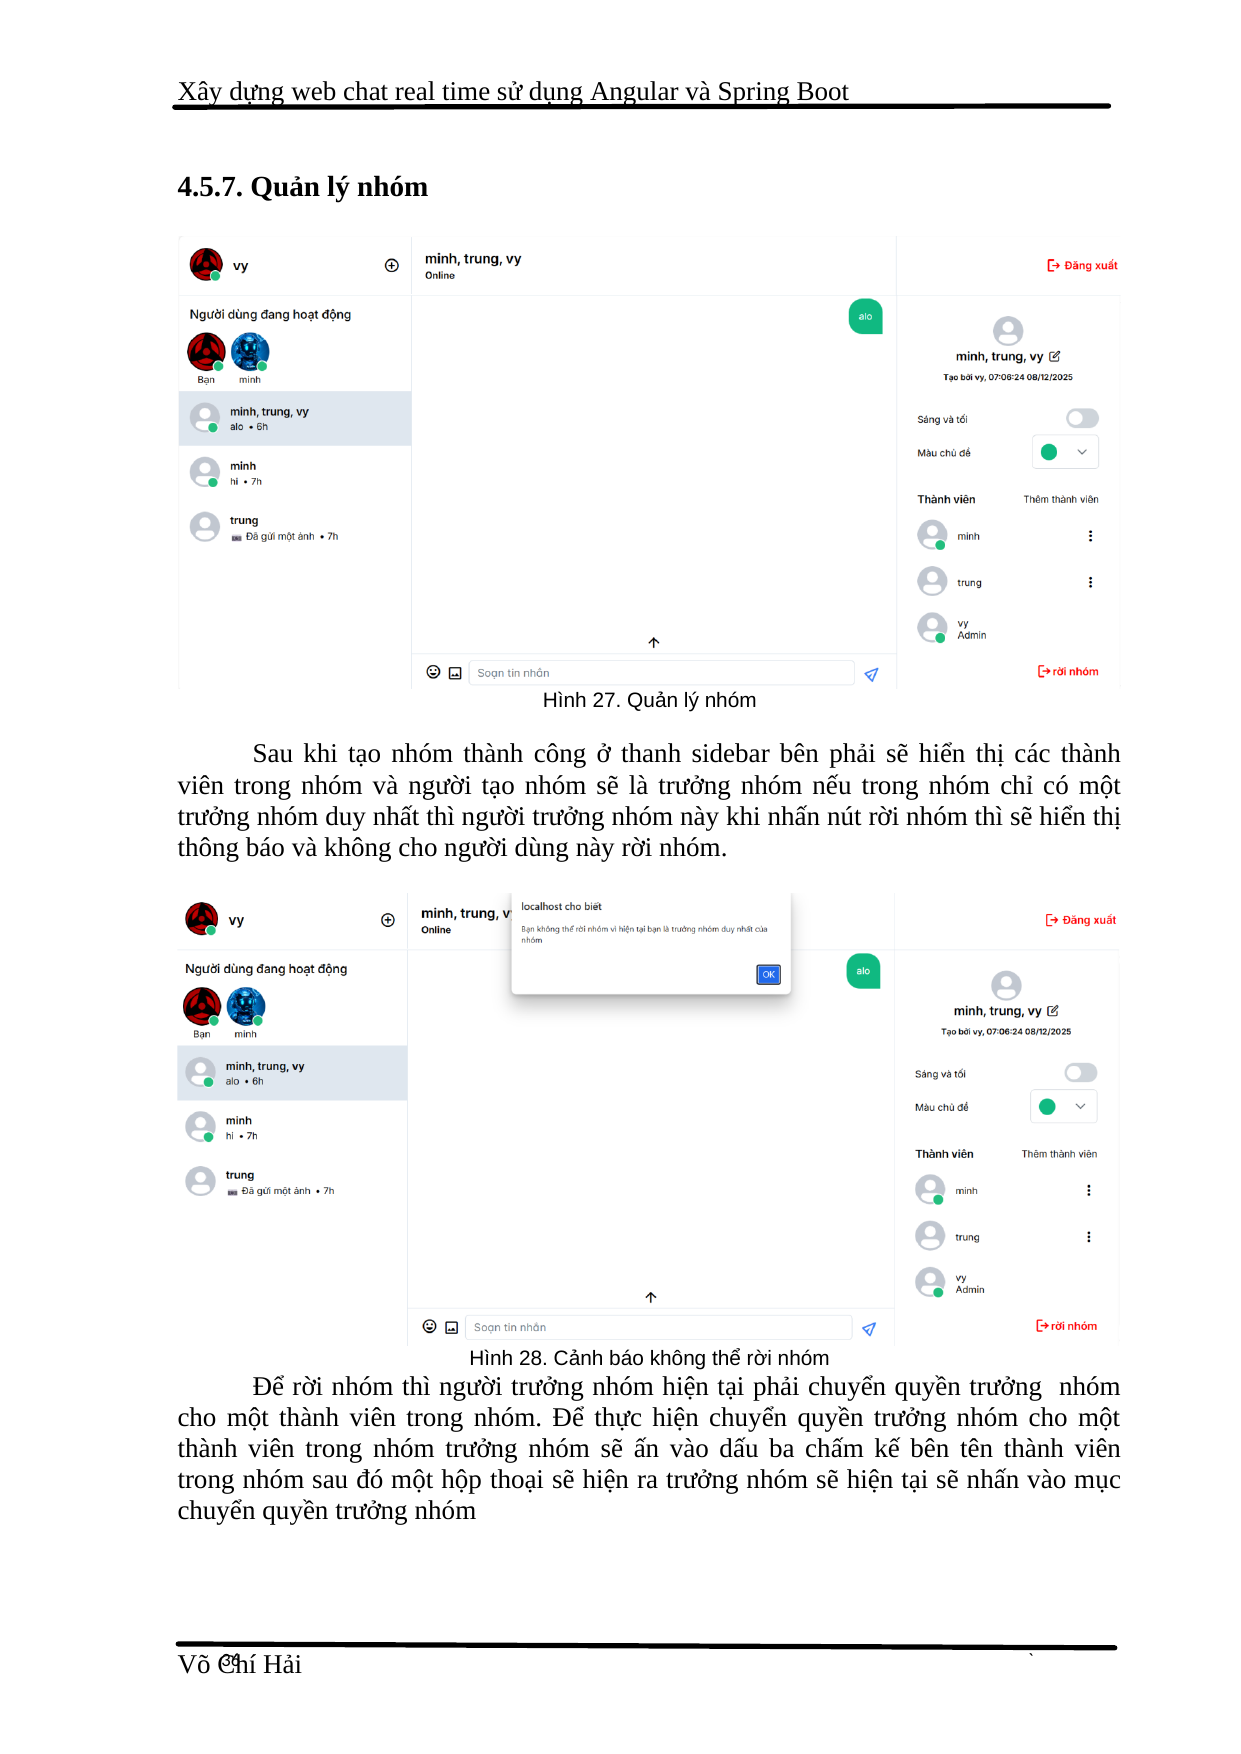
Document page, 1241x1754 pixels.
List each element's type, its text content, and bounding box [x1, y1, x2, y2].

text 4.5.7. Quản lý nhóm [177, 169, 1122, 202]
text Sau khi tạo nhóm thành công ở thanh sidebar bên phải sẽ hiển thị các thành viên trong nhóm và người tạo nhóm sẽ là trưởng nhóm nếu trong nhóm chỉ có một trưởng nhóm duy nhất thì người trưởng nhóm này khi nhấn nút rời nhóm thì sẽ hiển thị thông báo và không cho người dùng này rời nhóm. [177, 738, 1122, 862]
text Hình 28. Cảnh báo không thể rời nhóm [177, 1346, 1122, 1370]
picture [177, 893, 1120, 1346]
picture [178, 236, 1121, 689]
text Để rời nhóm thì người trưởng nhóm hiện tại phải chuyển quyền trưởng nhóm cho một thành viên trong nhóm. Để thực hiện chuyển quyền trưởng nhóm cho một thành viên trong nhóm trưởng nhóm sẽ ấn vào dấu ba chấm kế bên tên thành viên trong nhóm sau đó một hộp thoại sẽ hiện ra trưởng nhóm sẽ hiện tại sẽ nhấn vào mục chuyển quyền trưởng nhóm [177, 1370, 1122, 1526]
text Hình 27. Quản lý nhóm [177, 688, 1122, 712]
